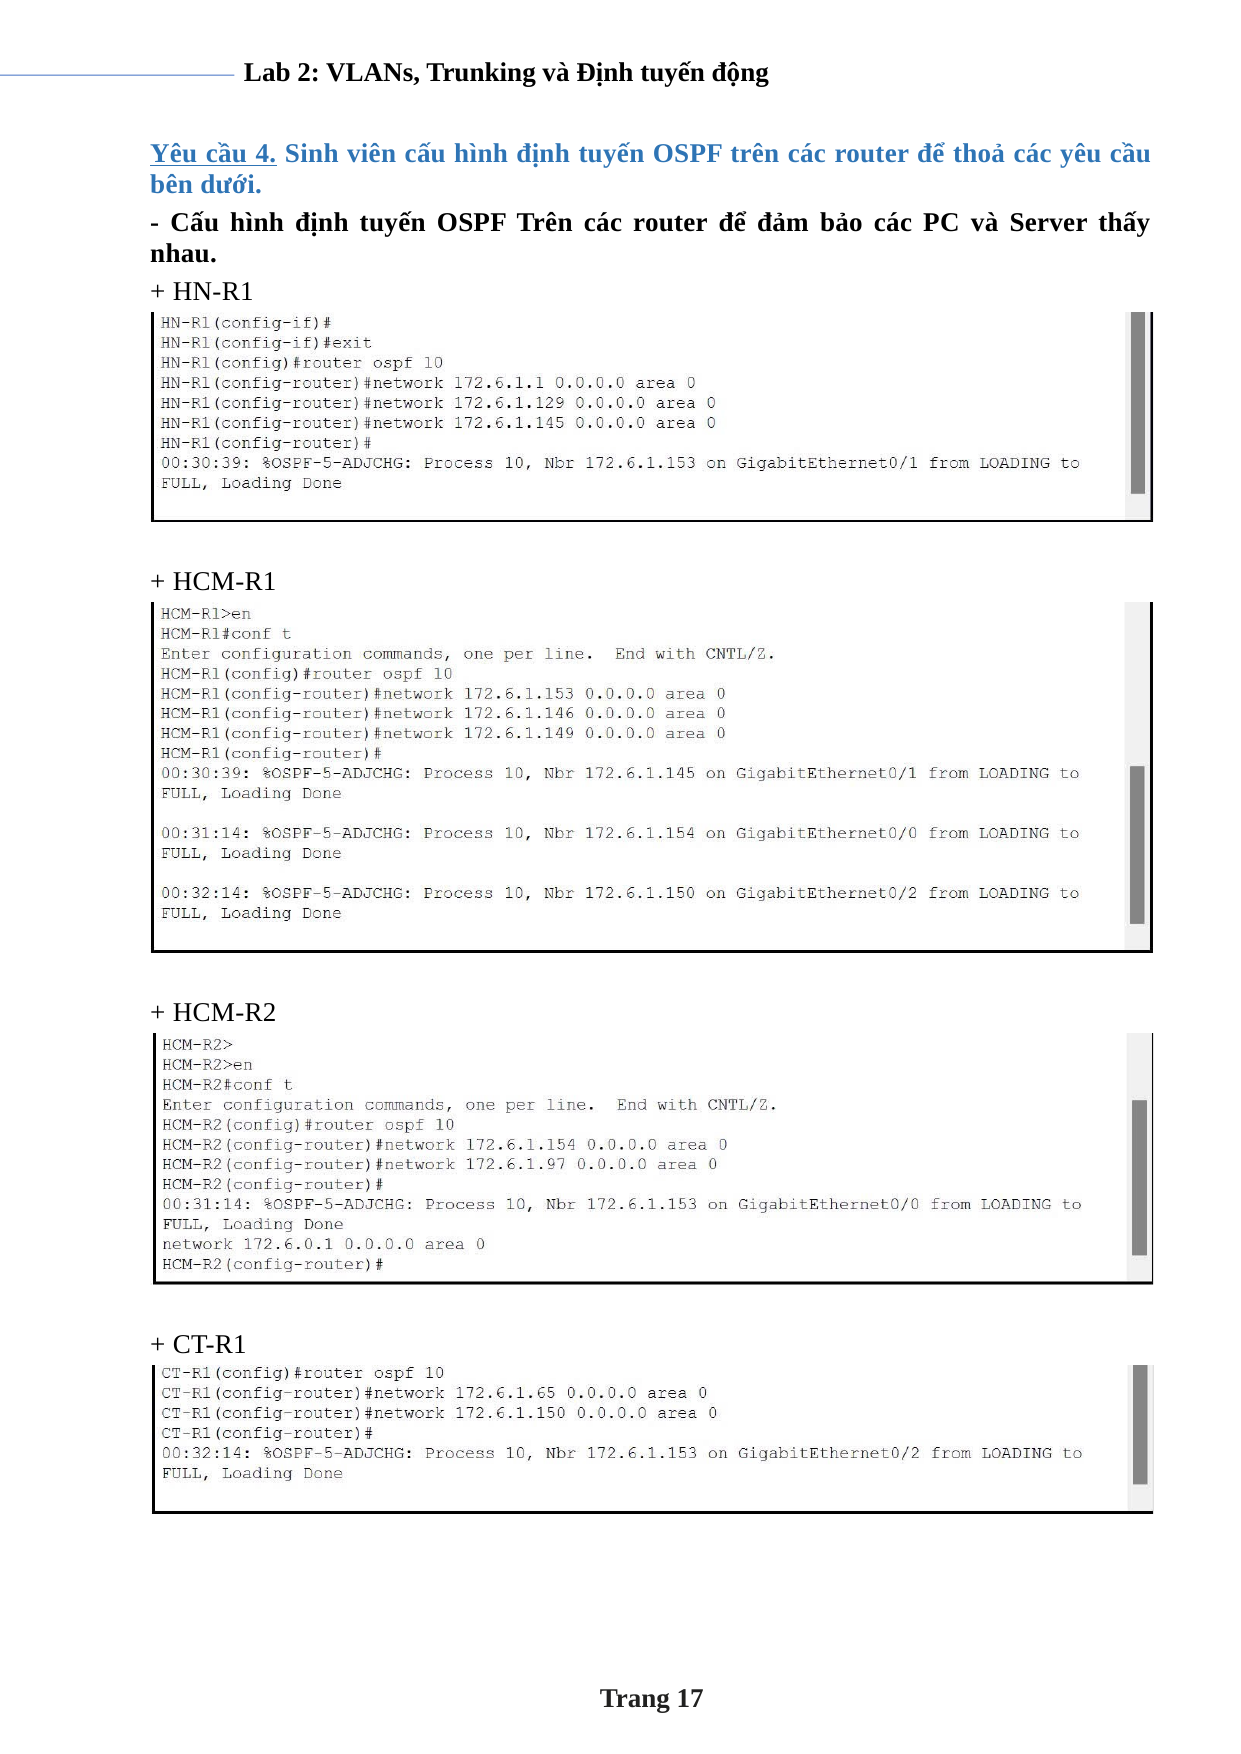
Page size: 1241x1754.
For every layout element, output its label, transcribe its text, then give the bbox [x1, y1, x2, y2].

text + CT-R1 [150, 1328, 1153, 1359]
text + HCM-R1 [150, 565, 1153, 597]
text Yêu cầu 4. Sinh viên cấu hình định tuyến OSPF trên các router để thoả các yêu cầu bên dưới. [150, 137, 1153, 200]
picture [150, 1033, 1154, 1285]
picture [150, 1365, 1154, 1515]
picture [150, 602, 1154, 953]
picture [150, 312, 1154, 522]
text - Cấu hình định tuyến OSPF Trên các router để đảm bảo các PC và Server thấy nhau. [150, 206, 1153, 268]
text + HN-R1 [150, 274, 1153, 306]
text + HCM-R2 [150, 996, 1153, 1027]
